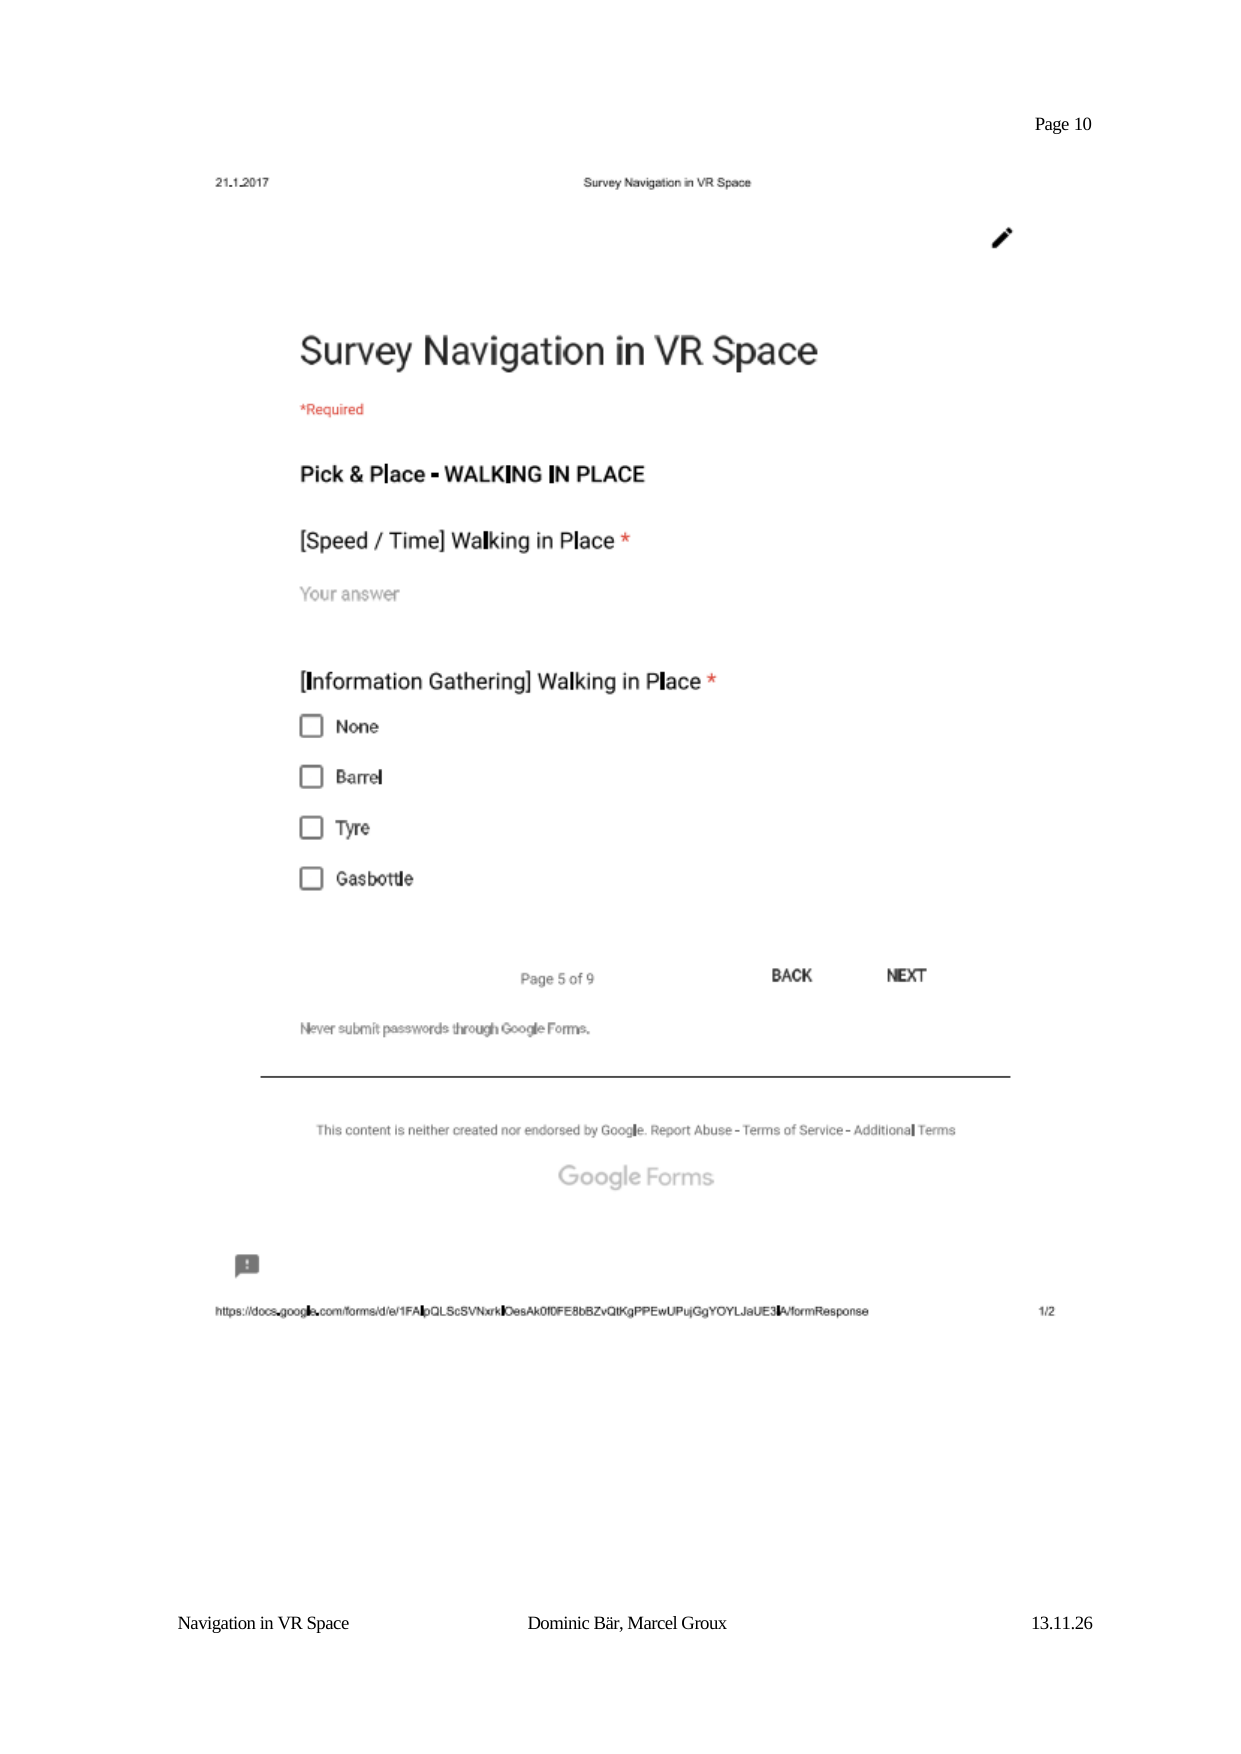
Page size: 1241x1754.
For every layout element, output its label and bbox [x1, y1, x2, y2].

picture [177, 154, 1093, 1340]
